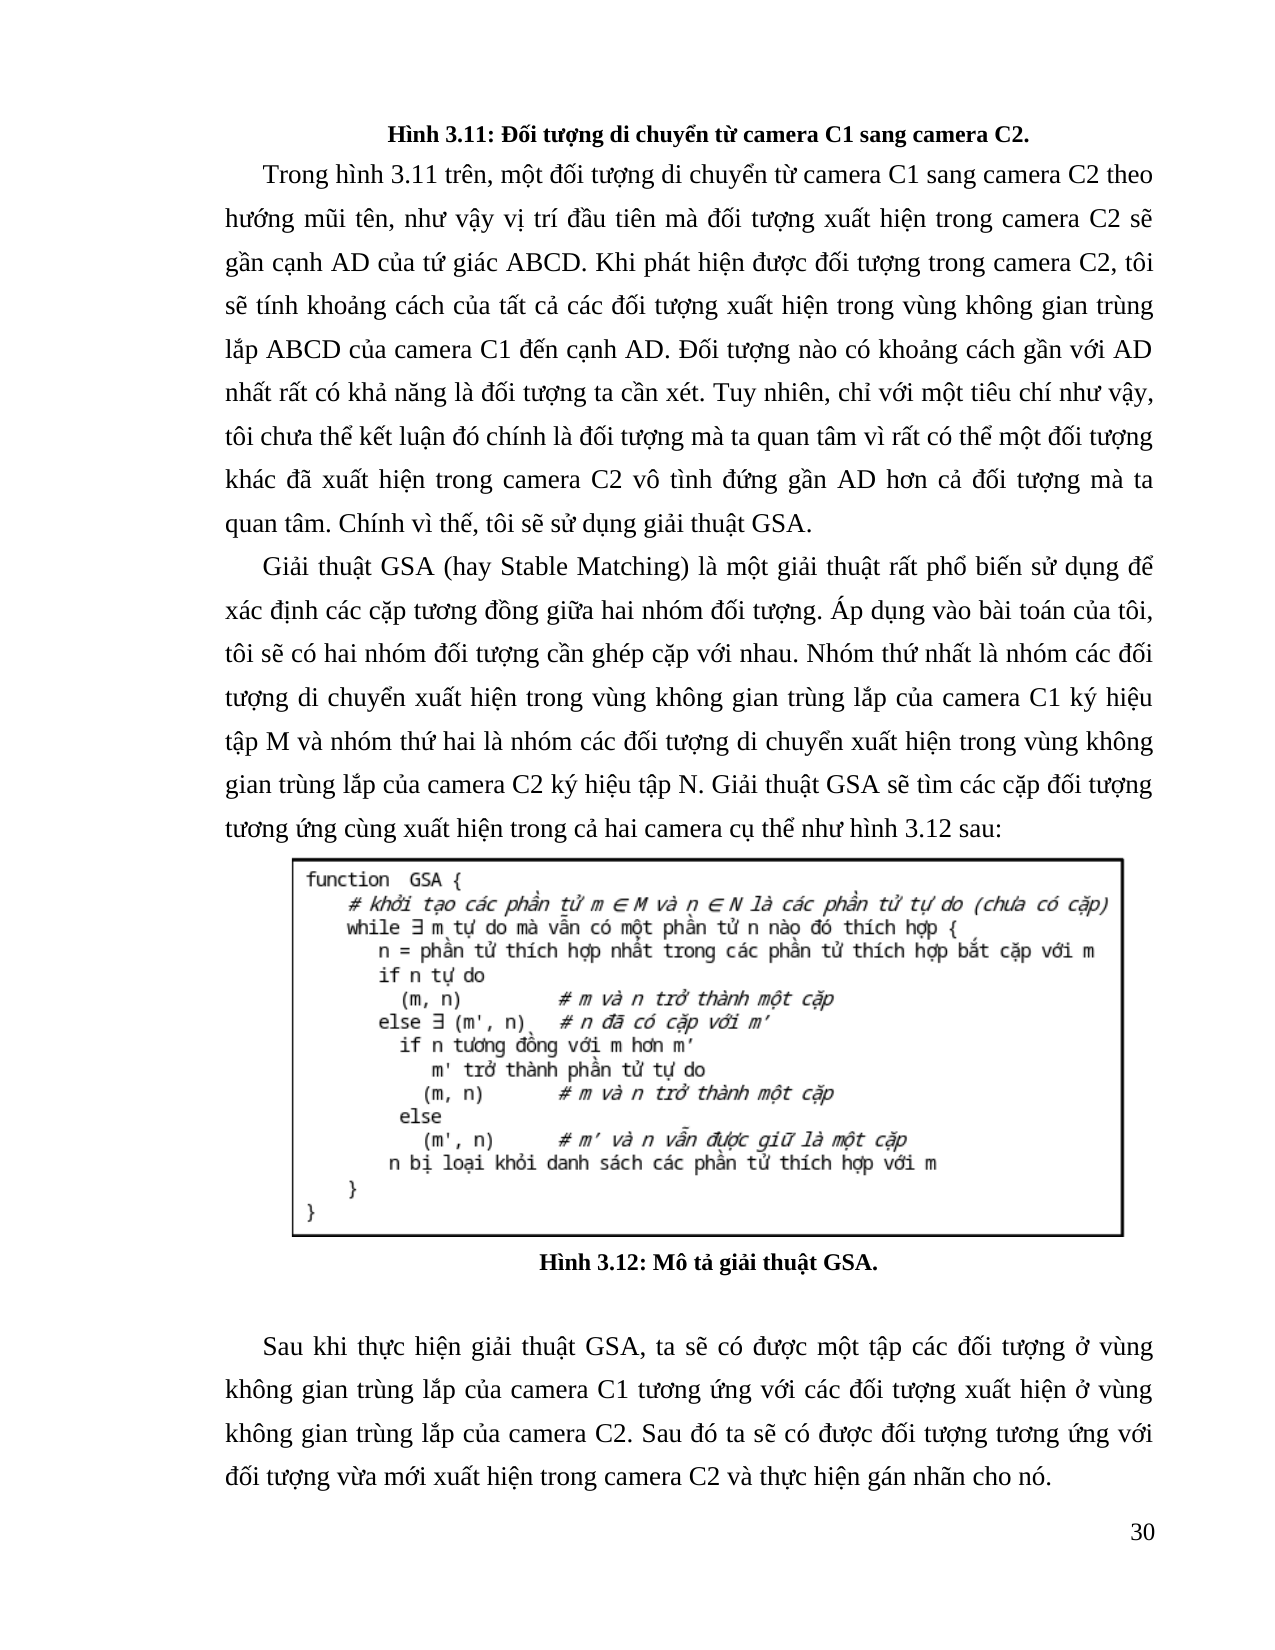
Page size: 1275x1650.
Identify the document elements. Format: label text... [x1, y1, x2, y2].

list Giải thuật GSA (hay Stable Matching) là một giải thuật rất phổ biến sử dụng để xác định các cặp tương đồng giữa hai nhóm đối tượng. Áp dụng vào bài toán của tôi, tôi sẽ có hai nhóm đối tượng cần ghép cặp với nhau. Nhóm thứ nhất là nhóm các đối tượng di chuyển xuất hiện trong vùng không gian trùng lắp của camera C1 ký hiệu tập M và nhóm thứ hai là nhóm các đối tượng di chuyển xuất hiện trong vùng không gian trùng lắp của camera C2 ký hiệu tập N. Giải thuật GSA sẽ tìm các cặp đối tượng tương ứng cùng xuất hiện trong cả hai camera cụ thể như hình 3.12 sau: [225, 551, 1155, 843]
list Sau khi thực hiện giải thuật GSA, ta sẽ có được một tập các đối tượng ở vùng không gian trùng lắp của camera C1 tương ứng với các đối tượng xuất hiện ở vùng không gian trùng lắp của camera C2. Sau đó ta sẽ có được đối tượng tương ứng với đối tượng vừa mới xuất hiện trong camera C2 và thực hiện gán nhãn cho nó. [225, 1330, 1155, 1492]
list Trong hình 3.11 trên, một đối tượng di chuyển từ camera C1 sang camera C2 theo hướng mũi tên, như vậy vị trí đầu tiên mà đối tượng xuất hiện trong camera C2 sẽ gần cạnh AD của tứ giác ABCD. Khi phát hiện được đối tượng trong camera C2, tôi sẽ tính khoảng cách của tất cả các đối tượng xuất hiện trong vùng không gian trùng lắp ABCD của camera C1 đến cạnh AD. Đối tượng nào có khoảng cách gần với AD nhất rất có khả năng là đối tượng ta cần xét. Tuy nhiên, chỉ với một tiêu chí như vậy, tôi chưa thể kết luận đó chính là đối tượng mà ta quan tâm vì rất có thể một đối tượng khác đã xuất hiện trong camera C2 vô tình đứng gần AD hơn cả đối tượng mà ta quan tâm. Chính vì thế, tôi sẽ sử dụng giải thuật GSA. [225, 159, 1155, 538]
list Hình 3.12: Mô tả giải thuật GSA. [225, 1248, 1155, 1275]
list Hình 3.11: Đối tượng di chuyển từ camera C1 sang camera C2. [225, 120, 1155, 148]
